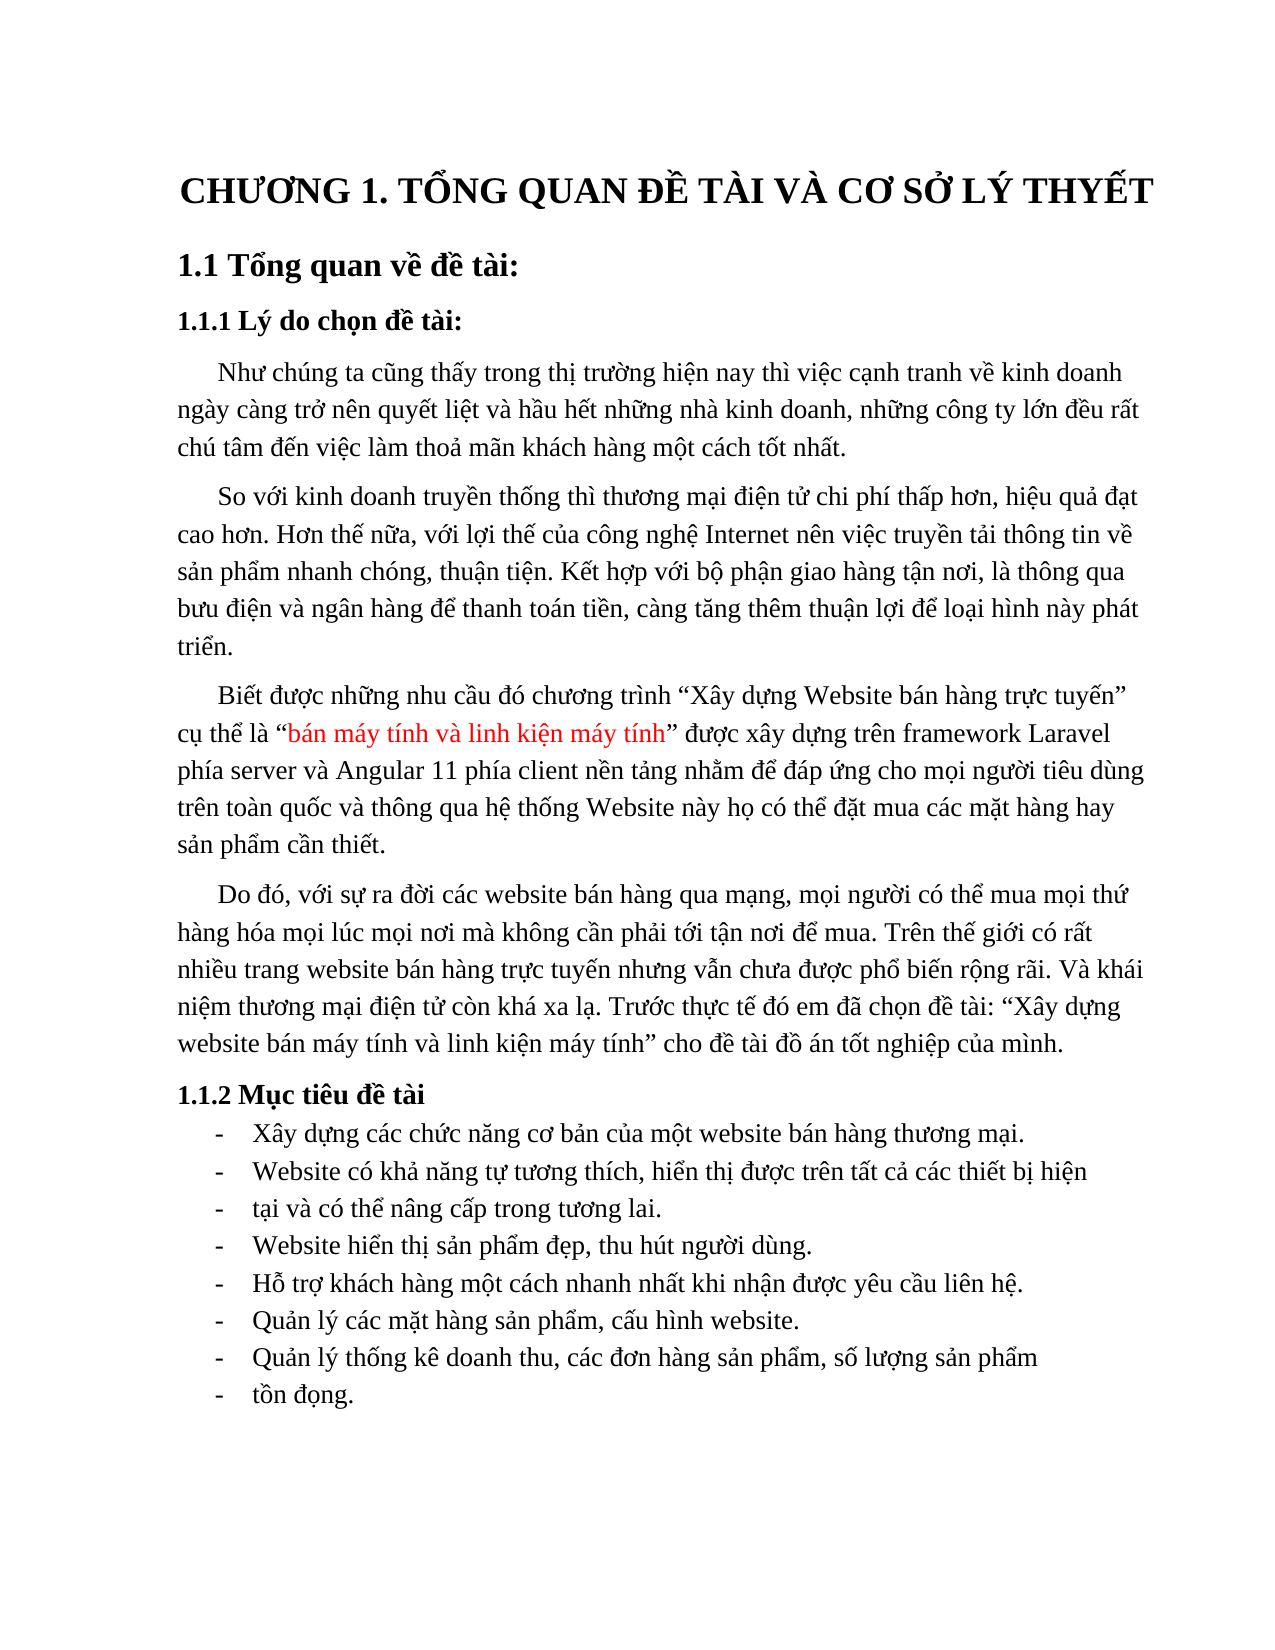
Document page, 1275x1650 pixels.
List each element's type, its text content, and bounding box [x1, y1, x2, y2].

text Biết được những nhu cầu đó chương trình “Xây dựng Website bán hàng trực tuyến” cụ thể là “bán máy tính và linh kiện máy tính” được xây dựng trên framework Laravel phía server và Angular 11 phía client nền tảng nhằm để đáp ứng cho mọi người tiêu dùng trên toàn quốc và thông qua hệ thống Website này họ có thể đặt mua các mặt hàng hay sản phẩm cần thiết. [177, 679, 1156, 860]
list Quản lý các mặt hàng sản phẩm, cấu hình website. [214, 1304, 1156, 1335]
list Hỗ trợ khách hàng một cách nhanh nhất khi nhận được yêu cầu liên hệ. [214, 1267, 1156, 1298]
subtitle Lý do chọn đề tài: [177, 303, 1156, 337]
text Như chúng ta cũng thấy trong thị trường hiện nay thì việc cạnh tranh về kinh doanh ngày càng trở nên quyết liệt và hầu hết những nhà kinh doanh, những công ty lớn đều rất chú tâm đến việc làm thoả mãn khách hàng một cách tốt nhất. [177, 356, 1156, 462]
text So với kinh doanh truyền thống thì thương mại điện tử chi phí thấp hơn, hiệu quả đạt cao hơn. Hơn thế nữa, với lợi thế của công nghệ Internet nên việc truyền tải thông tin về sản phẩm nhanh chóng, thuận tiện. Kết hợp với bộ phận giao hàng tận nơi, là thông qua bưu điện và ngân hàng để thanh toán tiền, càng tăng thêm thuận lợi để loại hình này phát triển. [177, 481, 1156, 661]
subtitle Mục tiêu đề tài [177, 1077, 1156, 1111]
subtitle Tổng quan về đề tài: [177, 245, 1156, 283]
list Xây dựng các chức năng cơ bản của một website bán hàng thương mại. [214, 1118, 1156, 1149]
list tồn đọng. [214, 1379, 1156, 1410]
text Do đó, với sự ra đời các website bán hàng qua mạng, mọi người có thể mua mọi thứ hàng hóa mọi lúc mọi nơi mà không cần phải tới tận nơi để mua. Trên thế giới có rất nhiều trang website bán hàng trực tuyến nhưng vẫn chưa được phổ biến rộng rãi. Và khái niệm thương mại điện tử còn khá xa lạ. Trước thực tế đó em đã chọn đề tài: “Xây dựng website bán máy tính và linh kiện máy tính” cho đề tài đồ án tốt nghiệp của mình. [177, 878, 1156, 1059]
list Website có khả năng tự tương thích, hiển thị được trên tất cả các thiết bị hiện [214, 1155, 1156, 1186]
subtitle TỔNG QUAN ĐỀ TÀI VÀ CƠ SỞ LÝ THYẾT [177, 168, 1156, 211]
list Quản lý thống kê doanh thu, các đơn hàng sản phẩm, số lượng sản phẩm [214, 1341, 1156, 1372]
list Website hiển thị sản phẩm đẹp, thu hút người dùng. [214, 1229, 1156, 1261]
list tại và có thể nâng cấp trong tương lai. [214, 1192, 1156, 1223]
